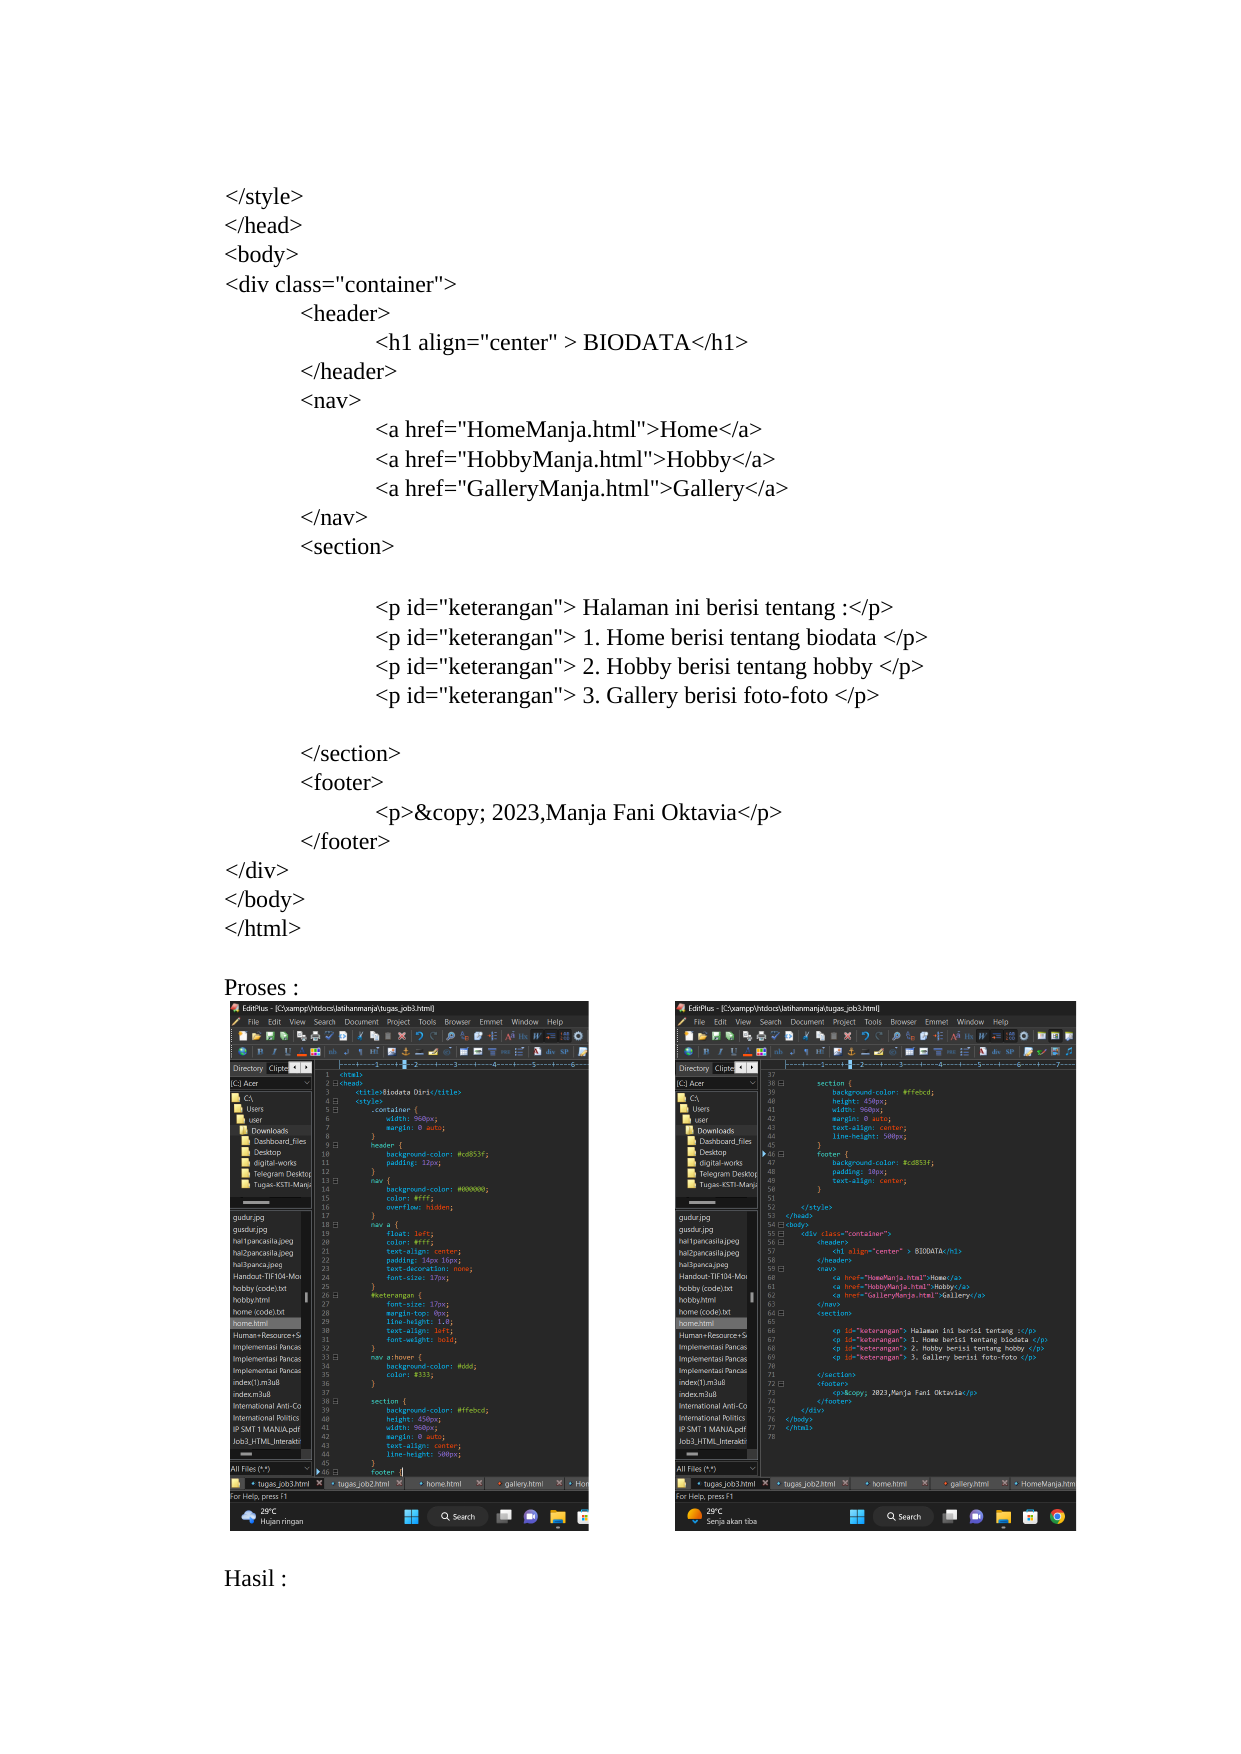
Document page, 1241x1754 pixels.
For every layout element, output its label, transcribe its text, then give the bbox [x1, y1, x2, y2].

list <h1 align="center" > BIODATA</h1> [224, 328, 1090, 356]
list </style> [224, 182, 1090, 210]
list <a href="HobbyManja.html">Hobby</a> [224, 444, 1090, 472]
list Hasil : [224, 1564, 1090, 1592]
list <p id="keterangan"> 2. Hobby berisi tentang hobby </p> [224, 652, 1090, 679]
picture [230, 1001, 589, 1531]
picture [675, 1001, 1077, 1531]
list <a href="GalleryManja.html">Gallery</a> [224, 474, 1090, 501]
list </section> [224, 739, 1090, 767]
list </html> [224, 914, 1090, 942]
list </header> [224, 357, 1090, 385]
list <nav> [224, 386, 1090, 414]
list <header> [224, 299, 1090, 326]
list <p id="keterangan"> 1. Home berisi tentang biodata </p> [224, 622, 1090, 650]
list <p>&copy; 2023,Manja Fani Oktavia</p> [224, 797, 1090, 825]
list </footer> [224, 827, 1090, 854]
list <p id="keterangan"> Halaman ini berisi tentang :</p> [224, 593, 1090, 621]
list </div> [224, 856, 1090, 883]
list </head> [224, 211, 1090, 239]
list <footer> [224, 768, 1090, 796]
list <body> [224, 240, 1090, 268]
list </body> [224, 885, 1090, 913]
list <a href="HomeManja.html">Home</a> [224, 415, 1090, 443]
list <div class="container"> [224, 269, 1090, 297]
list <section> [224, 532, 1090, 560]
list <p id="keterangan"> 3. Gallery berisi foto-foto </p> [224, 681, 1090, 708]
list </nav> [224, 503, 1090, 531]
list Proses : [224, 972, 1090, 1000]
